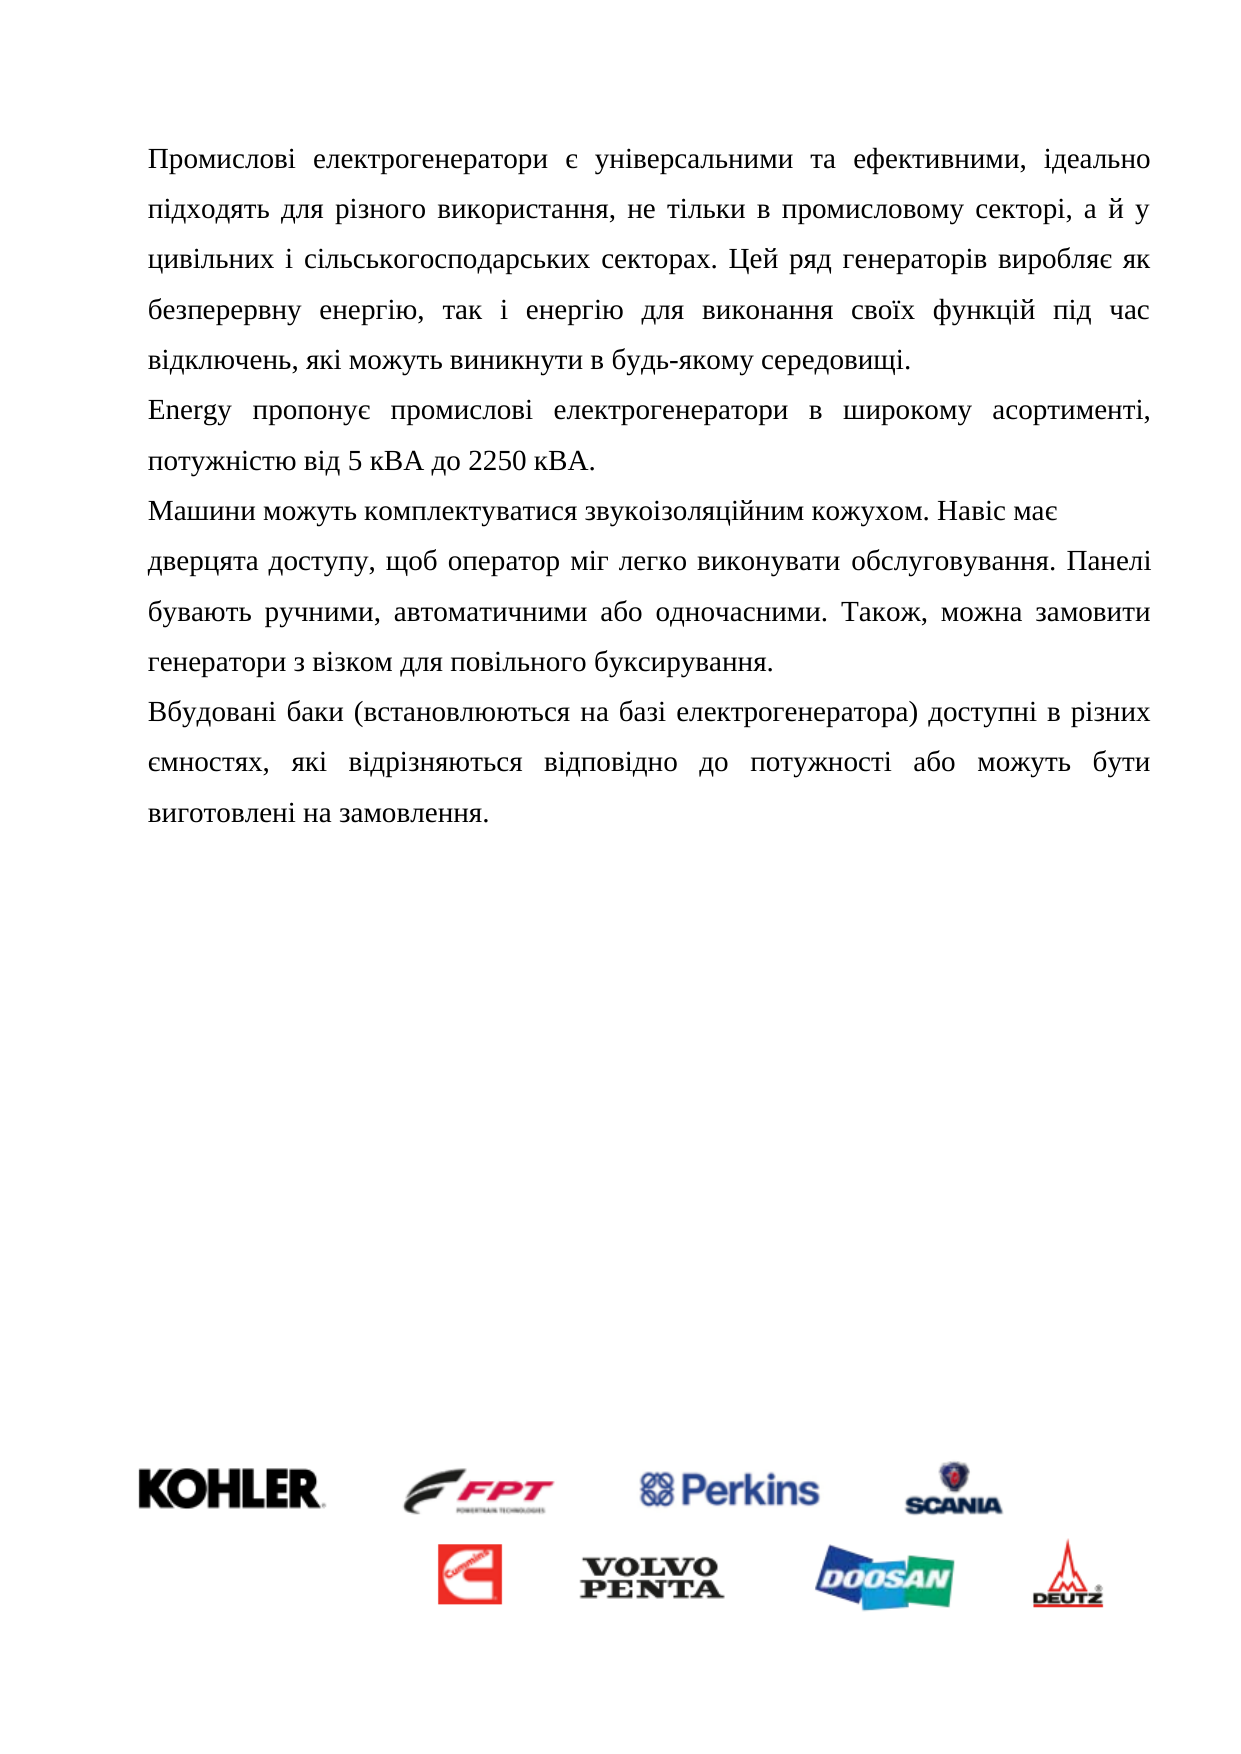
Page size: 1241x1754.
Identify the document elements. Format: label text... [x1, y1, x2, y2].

picture [118, 1451, 1117, 1633]
text Машини можуть комплектуватися звукоізоляційним кожухом. Навіс має [148, 493, 1152, 527]
text Вбудовані баки (встановлюються на базі електрогенератора) доступні в різних ємностях, які відрізняються відповідно до потужності або можуть бути виготовлені на замовлення. [148, 694, 1152, 828]
text Промислові електрогенератори є універсальними та ефективними, ідеально підходять для різного використання, не тільки в промисловому секторі, а й у цивільних і сільськогосподарських секторах. Цей ряд генераторів виробляє як безперервну енергію, так і енергію для виконання своїх функцій під час відключень, які можуть виникнути в будь-якому середовищі. [148, 141, 1152, 376]
text дверцята доступу, щоб оператор міг легко виконувати обслуговування. Панелі бувають ручними, автоматичними або одночасними. Також, можна замовити генератори з візком для повільного буксирування. [148, 543, 1152, 677]
text Energy пропонує промислові електрогенератори в широкому асортименті, потужністю від 5 кВА до 2250 кВА. [148, 392, 1152, 476]
